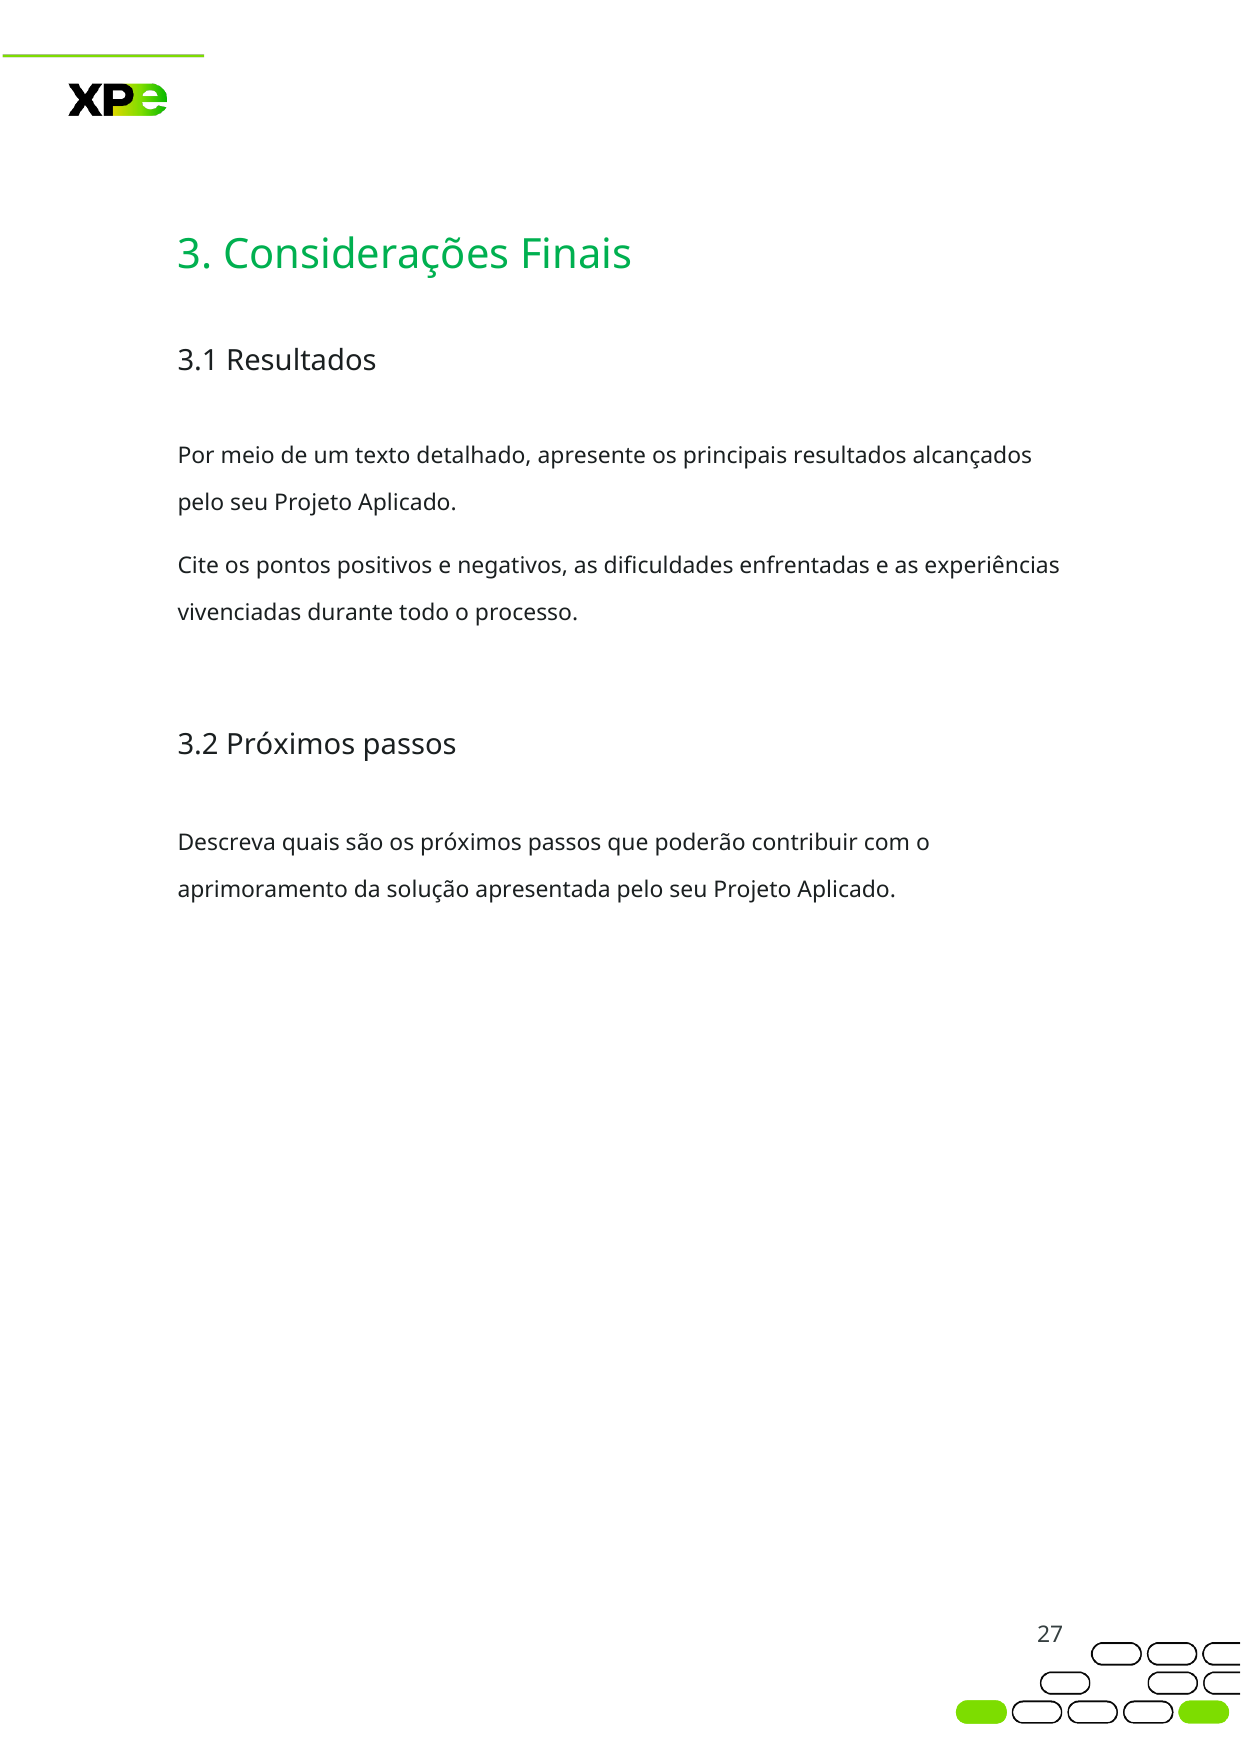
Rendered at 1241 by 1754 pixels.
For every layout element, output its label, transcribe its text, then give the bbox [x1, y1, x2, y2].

picture [2, 51, 205, 148]
picture [955, 1642, 1241, 1724]
subtitle 3. Considerações Finais [177, 224, 1063, 280]
subtitle 3.2 Próximos passos [177, 723, 1063, 763]
text Cite os pontos positivos e negativos, as dificuldades enfrentadas e as experiências vivenciadas durante todo o processo. [177, 549, 1063, 627]
text Por meio de um texto detalhado, apresente os principais resultados alcançados pelo seu Projeto Aplicado. [177, 439, 1063, 517]
subtitle 3.1 Resultados [177, 340, 1063, 379]
text Descreva quais são os próximos passos que poderão contribuir com o aprimoramento da solução apresentada pelo seu Projeto Aplicado. [177, 826, 1063, 904]
